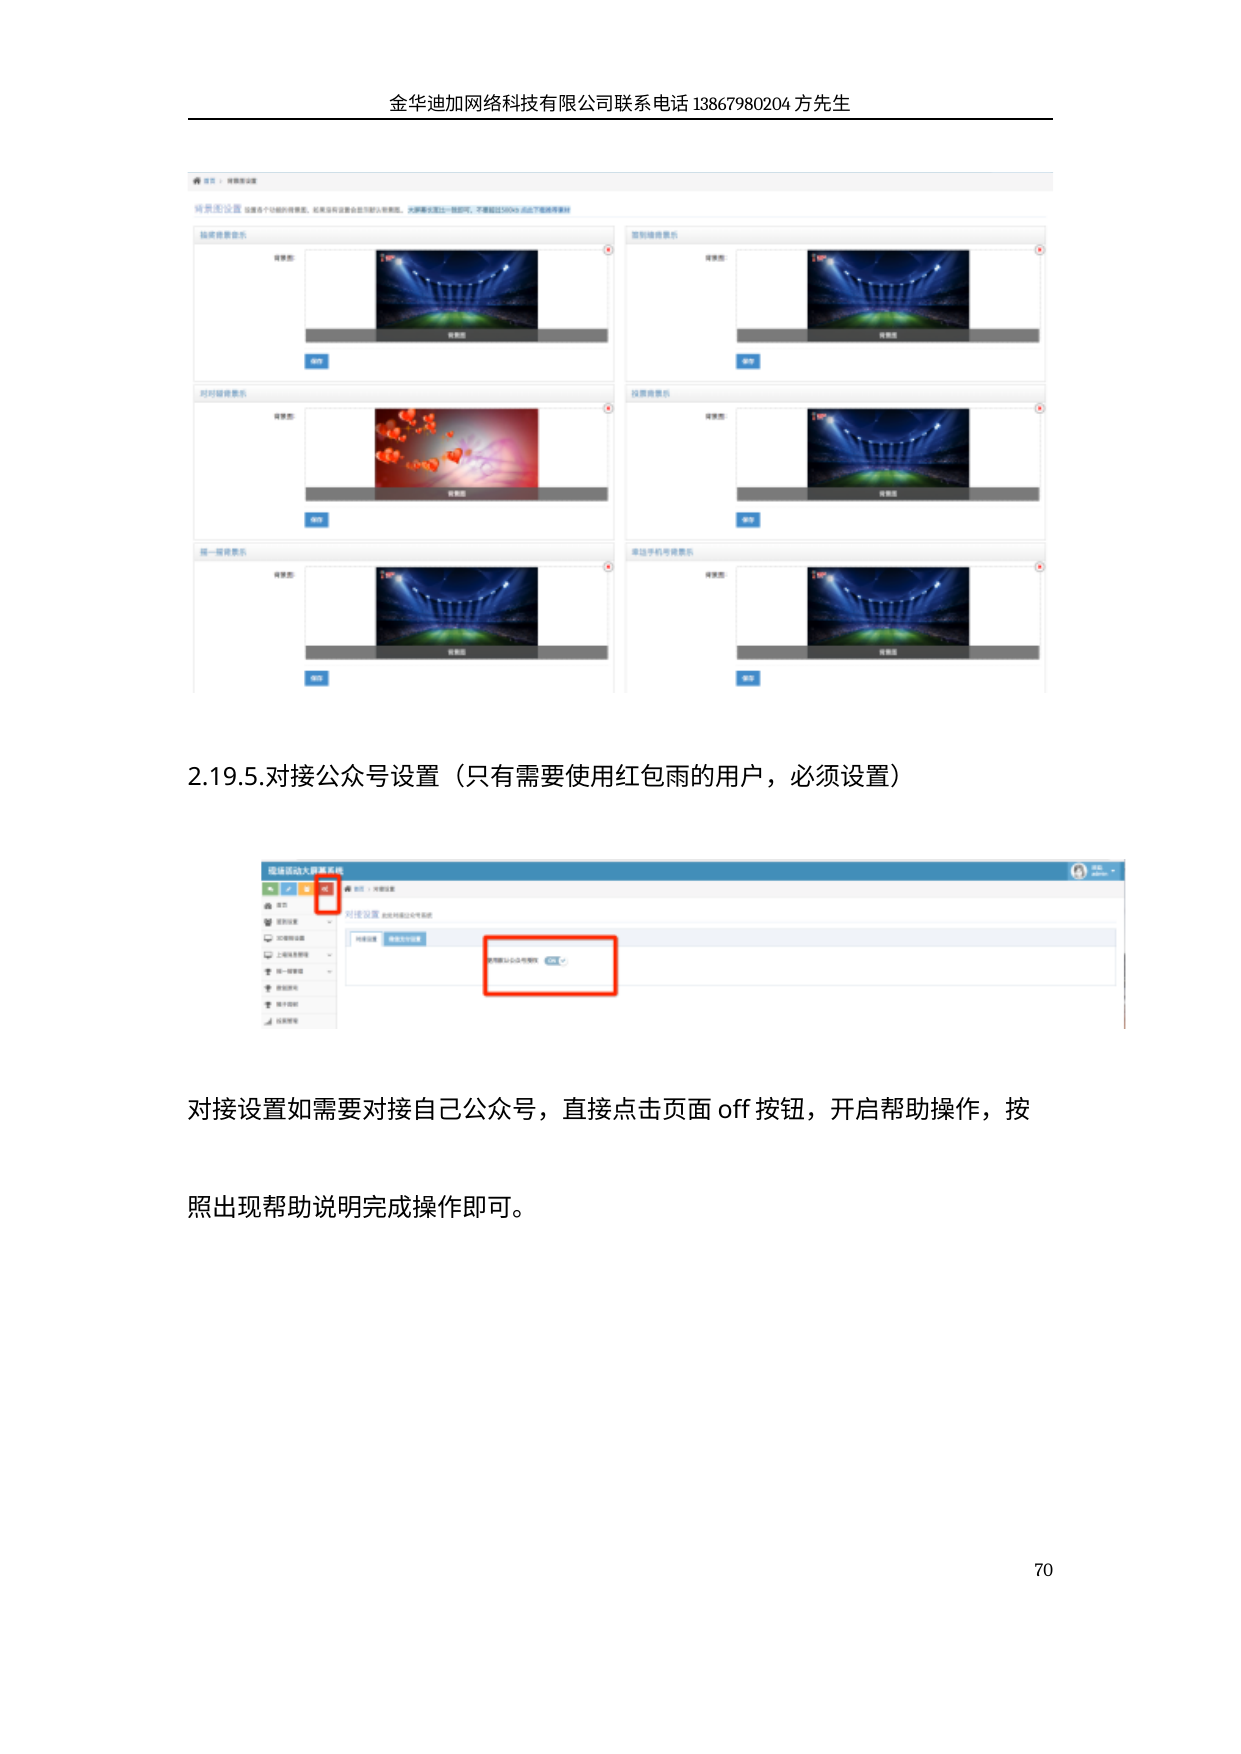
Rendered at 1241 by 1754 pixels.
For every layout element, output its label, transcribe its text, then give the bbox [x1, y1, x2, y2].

picture [187, 172, 1054, 693]
text 对接设置如需要对接自己公众号，直接点击页面off按钮，开启帮助操作，按照出现帮助说明完成操作即可。 [187, 1075, 1053, 1238]
text 2.19.5.对接公众号设置（只有需要使用红包雨的用户，必须设置） [187, 742, 1053, 807]
picture [261, 859, 1126, 1029]
